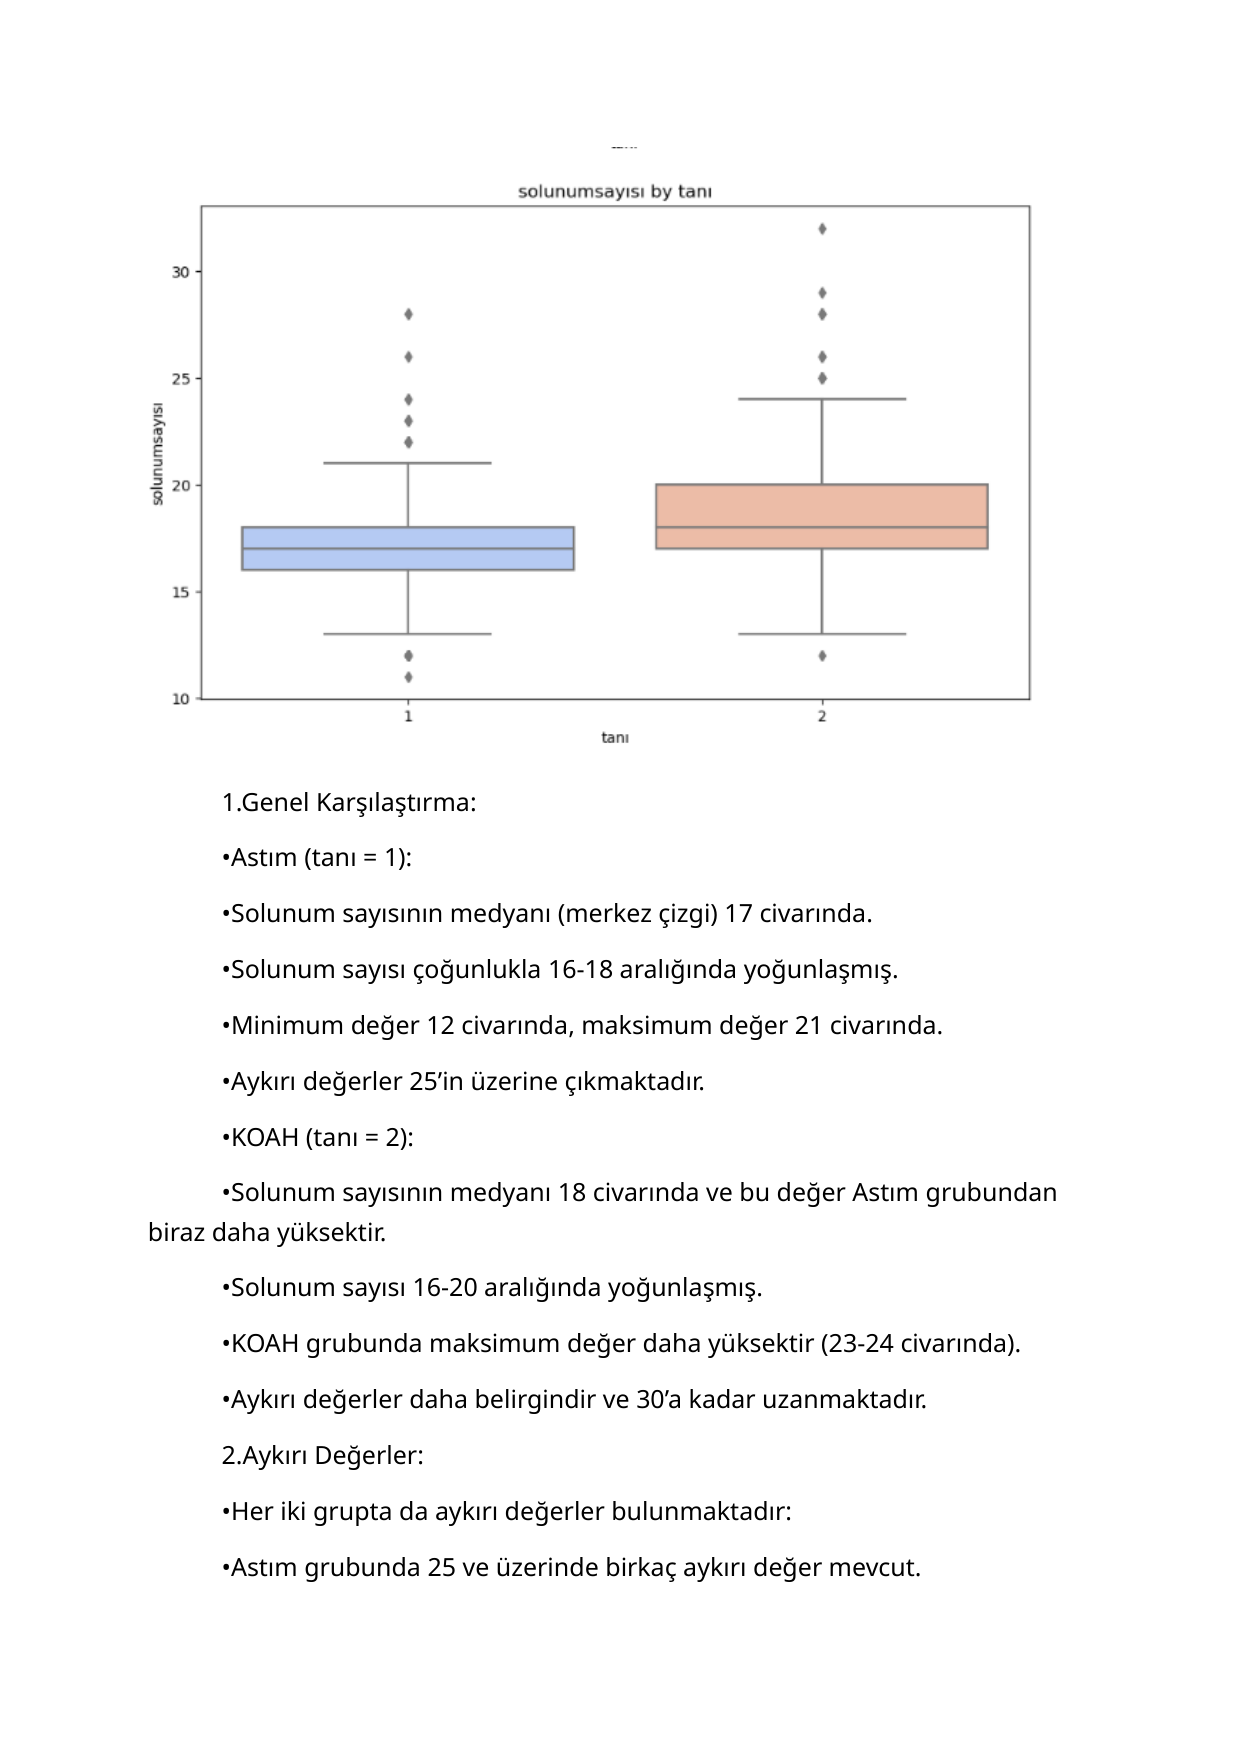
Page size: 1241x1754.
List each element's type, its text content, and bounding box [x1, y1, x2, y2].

text 2.Aykırı Değerler: [148, 1437, 1093, 1472]
text •KOAH grubunda maksimum değer daha yüksektir (23-24 civarında). [148, 1326, 1093, 1360]
text •Aykırı değerler daha belirgindir ve 30’a kadar uzanmaktadır. [148, 1382, 1093, 1416]
text 1.Genel Karşılaştırma: [148, 784, 1093, 818]
text •KOAH (tanı = 2): [148, 1119, 1093, 1153]
text •Aykırı değerler 25’in üzerine çıkmaktadır. [148, 1063, 1093, 1097]
text •Solunum sayısının medyanı 18 civarında ve bu değer Astım grubundan biraz daha yüksektir. [148, 1175, 1093, 1248]
text •Astım (tanı = 1): [148, 840, 1093, 874]
text •Minimum değer 12 civarında, maksimum değer 21 civarında. [148, 1007, 1093, 1042]
text •Solunum sayısı çoğunlukla 16-18 aralığında yoğunlaşmış. [148, 952, 1093, 986]
text •Astım grubunda 25 ve üzerinde birkaç aykırı değer mevcut. [148, 1549, 1093, 1583]
text •Solunum sayısının medyanı (merkez çizgi) 17 civarında. [148, 896, 1093, 930]
text •Her iki grupta da aykırı değerler bulunmaktadır: [148, 1493, 1093, 1527]
picture [147, 147, 1093, 763]
text •Solunum sayısı 16-20 aralığında yoğunlaşmış. [148, 1270, 1093, 1304]
